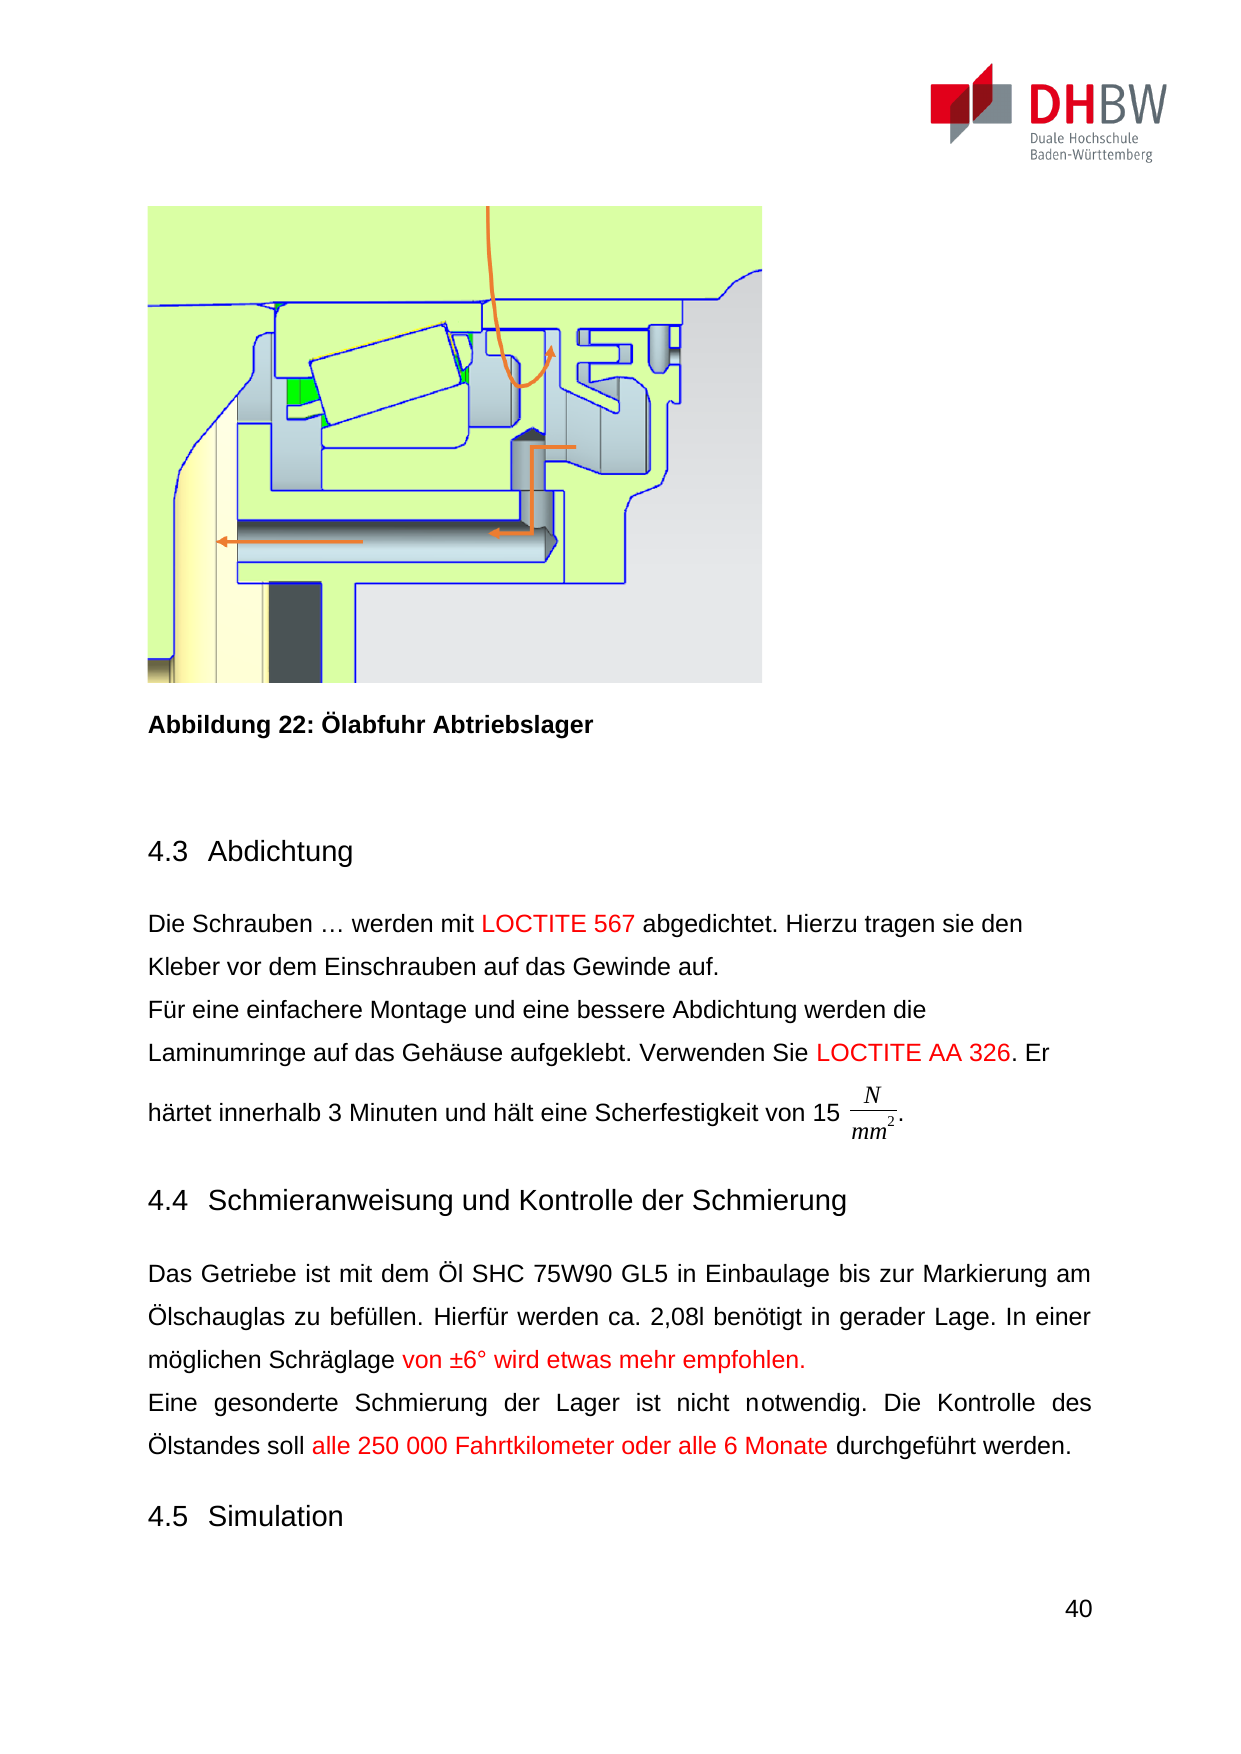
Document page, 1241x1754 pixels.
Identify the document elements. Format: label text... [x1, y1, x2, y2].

picture [930, 63, 1167, 163]
text Die Schrauben … werden mit LOCTITE 567 abgedichtet. Hierzu tragen sie den Kleber vor dem Einschrauben auf das Gewinde auf. [148, 909, 1092, 981]
subtitle Simulation [148, 1499, 1092, 1533]
text Eine gesonderte Schmierung der Lager ist nicht notwendig. Die Kontrolle des Ölstandes soll alle 250 000 Fahrtkilometer oder alle 6 Monate durchgeführt werden. [148, 1388, 1092, 1460]
text Abbildung 22: Ölabfuhr Abtriebslager [148, 710, 1092, 739]
picture [147, 206, 763, 683]
text Das Getriebe ist mit dem Öl SHC 75W90 GL5 in Einbaulage bis zur Markierung am Ölschauglas zu befüllen. Hierfür werden ca. 2,08l benötigt in gerader Lage. In einer möglichen Schräglage von ±6° wird etwas mehr empfohlen. [148, 1259, 1092, 1374]
text Für eine einfachere Montage und eine bessere Abdichtung werden die Laminumringe auf das Gehäuse aufgeklebt. Verwenden Sie LOCTITE AA 326. Er härtet innerhalb 3 Minuten und hält eine Scherfestigkeit von 15 . [148, 995, 1092, 1144]
subtitle Schmieranweisung und Kontrolle der Schmierung [148, 1183, 1092, 1217]
subtitle Abdichtung [148, 834, 1092, 867]
